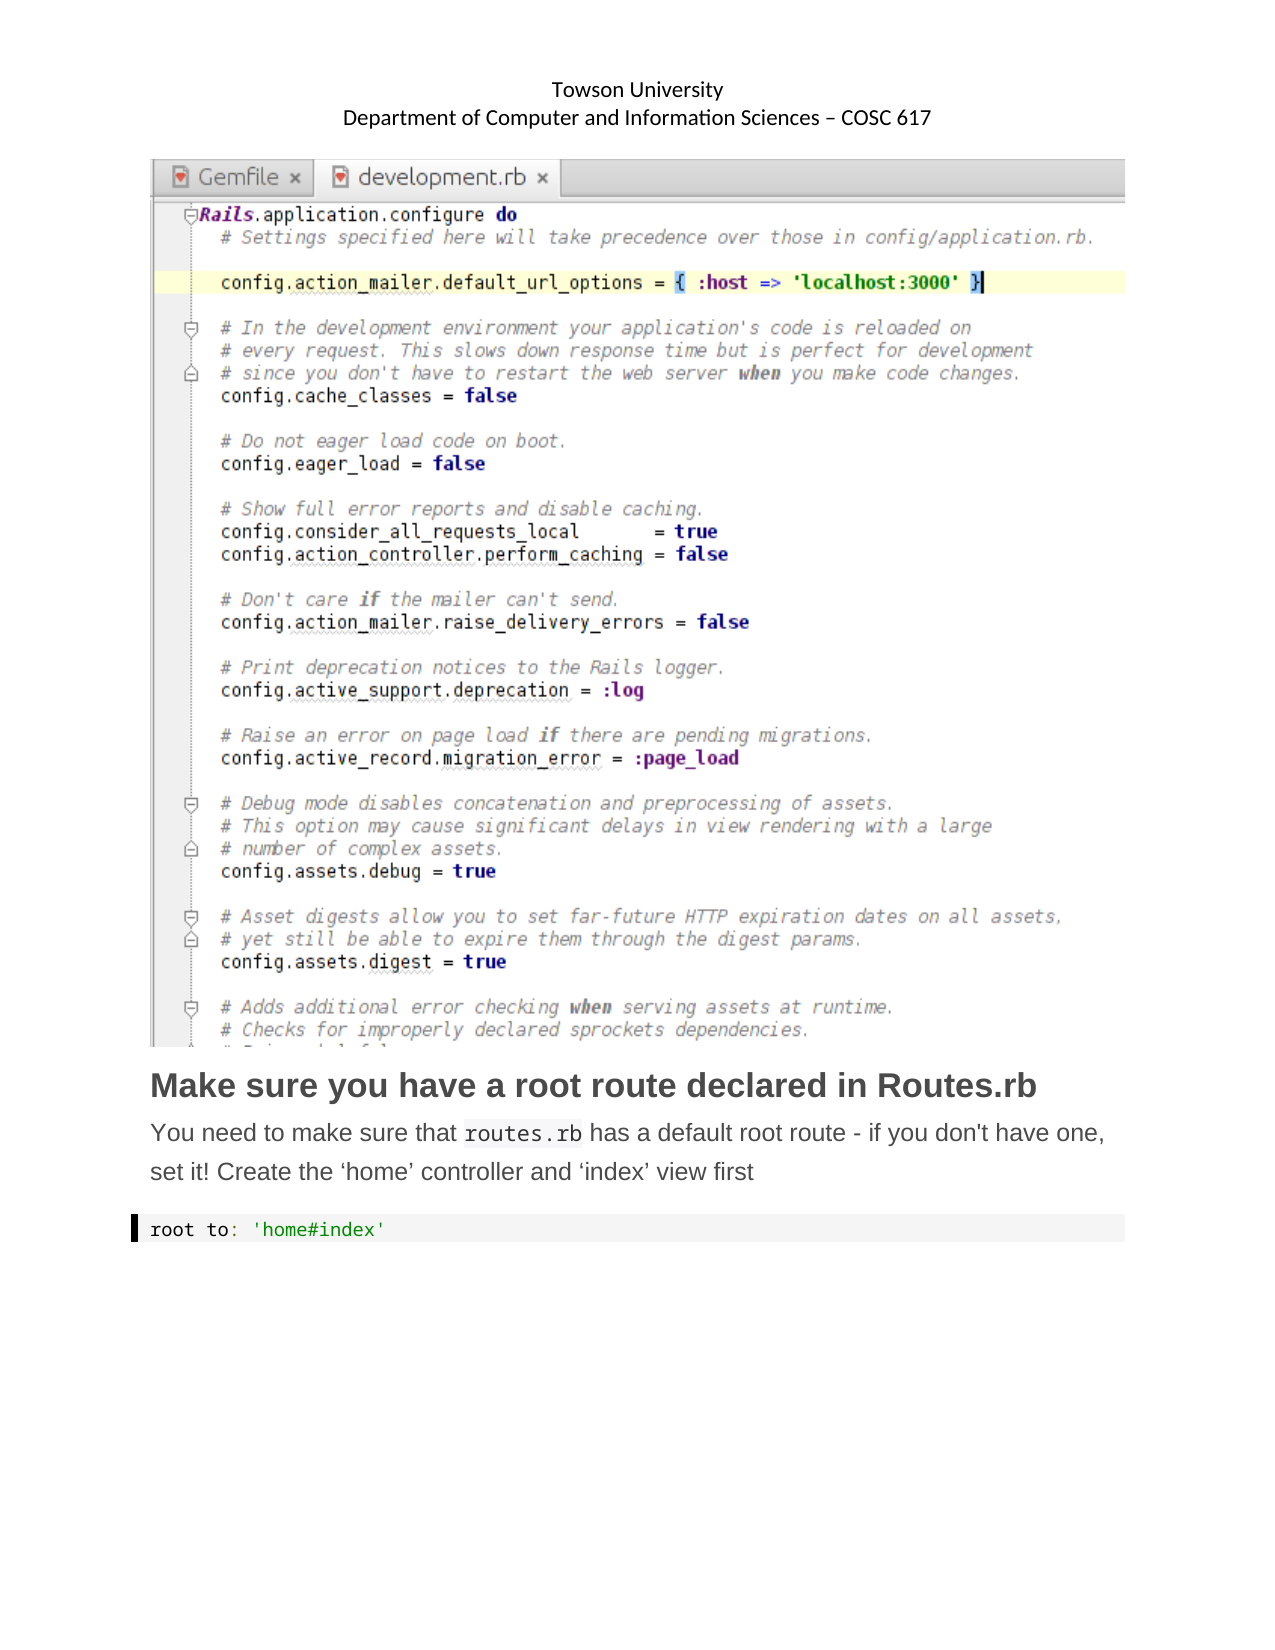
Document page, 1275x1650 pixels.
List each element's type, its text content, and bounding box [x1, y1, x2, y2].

text Make sure you have a root route declared in Routes.rb [150, 1061, 1125, 1104]
text You need to make sure that routes.rb has a default root route - if you don't have one, set it! Create the ‘home’ controller and ‘index’ view first [150, 1111, 1125, 1186]
picture [150, 159, 1125, 1047]
text root to: 'home#index' [138, 1214, 1125, 1242]
